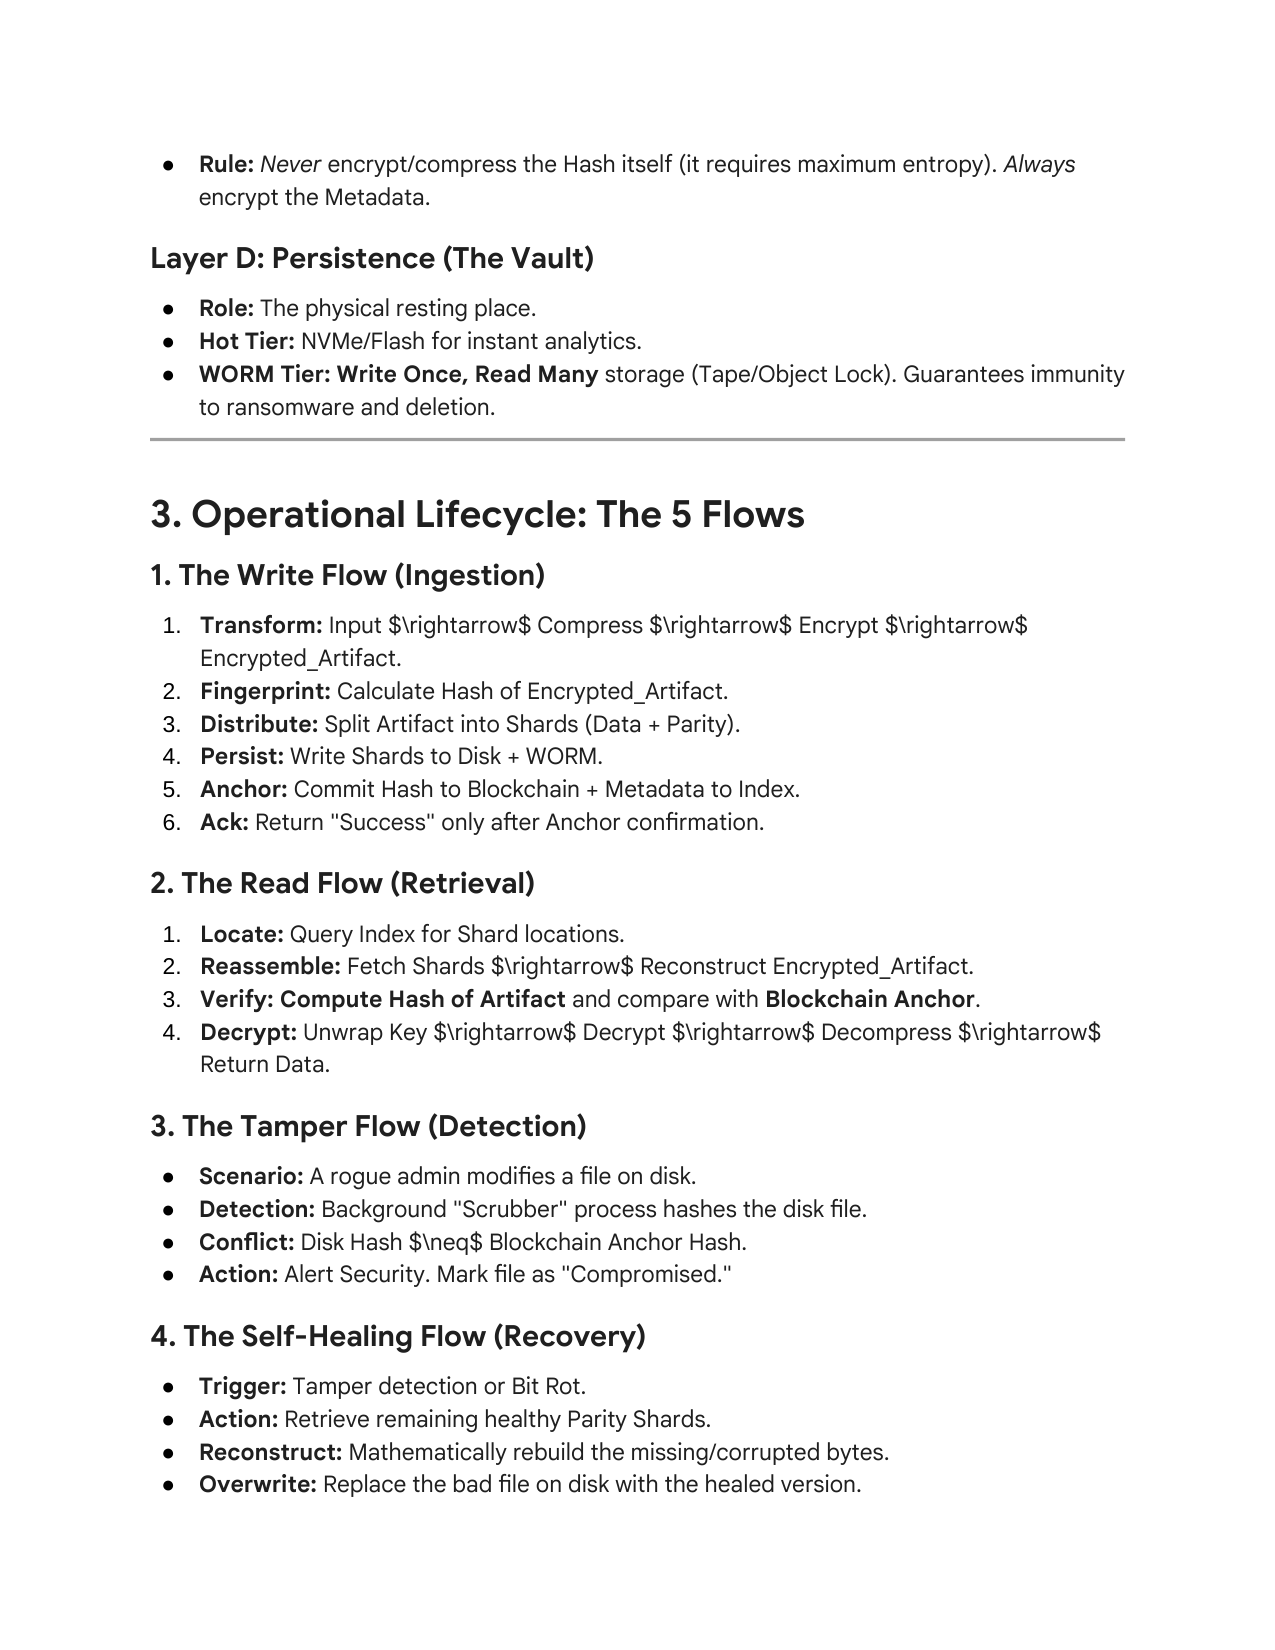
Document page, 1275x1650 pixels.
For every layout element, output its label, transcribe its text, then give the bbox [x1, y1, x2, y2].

list Anchor: Commit Hash to Blockchain + Metadata to Index. [162, 775, 1125, 804]
list Reconstruct: Mathematically rebuild the missing/corrupted bytes. [161, 1438, 1125, 1467]
list Transform: Input $\rightarrow$ Compress $\rightarrow$ Encrypt $\rightarrow$ Encrypted_Artifact. [162, 612, 1125, 673]
list Ack: Return "Success" only after Anchor confirmation. [162, 808, 1125, 837]
list Conflict: Disk Hash $\neq$ Blockchain Anchor Hash. [161, 1228, 1125, 1257]
list WORM Tier: Write Once, Read Many storage (Tape/Object Lock). Guarantees immunity to ransomware and deletion. [161, 360, 1125, 421]
list Action: Alert Security. Mark file as "Compromised." [161, 1261, 1125, 1289]
list Locate: Query Index for Shard locations. [162, 920, 1125, 948]
list Hot Tier: NVMe/Flash for instant analytics. [161, 327, 1125, 356]
subtitle 3. Operational Lifecycle: The 5 Flows [150, 442, 1125, 538]
subtitle 2. The Read Flow (Retrieval) [150, 866, 1125, 902]
list Reassemble: Fetch Shards $\rightarrow$ Reconstruct Encrypted_Artifact. [162, 952, 1125, 981]
list Detection: Background "Scrubber" process hashes the disk file. [161, 1195, 1125, 1224]
subtitle 1. The Write Flow (Ingestion) [150, 557, 1125, 594]
list Decrypt: Unwrap Key $\rightarrow$ Decrypt $\rightarrow$ Decompress $\rightarrow$ Return Data. [162, 1018, 1125, 1079]
list Distribute: Split Artifact into Shards (Data + Parity). [162, 710, 1125, 738]
list Role: The physical resting place. [161, 294, 1125, 323]
list Rule: Never encrypt/compress the Hash itself (it requires maximum entropy). Always encrypt the Metadata. [161, 150, 1125, 211]
subtitle Layer D: Persistence (The Vault) [150, 240, 1125, 277]
subtitle 3. The Tamper Flow (Detection) [150, 1108, 1125, 1145]
list Overwrite: Replace the bad file on disk with the healed version. [161, 1471, 1125, 1499]
list Verify: Compute Hash of Artifact and compare with Blockchain Anchor. [162, 985, 1125, 1014]
list Action: Retrieve remaining healthy Parity Shards. [161, 1405, 1125, 1434]
subtitle 4. The Self-Healing Flow (Recovery) [150, 1318, 1125, 1355]
list Scenario: A rogue admin modifies a file on disk. [161, 1162, 1125, 1191]
list Fingerprint: Calculate Hash of Encrypted_Artifact. [162, 677, 1125, 706]
list Persist: Write Shards to Disk + WORM. [162, 742, 1125, 771]
list Trigger: Tamper detection or Bit Rot. [161, 1372, 1125, 1401]
